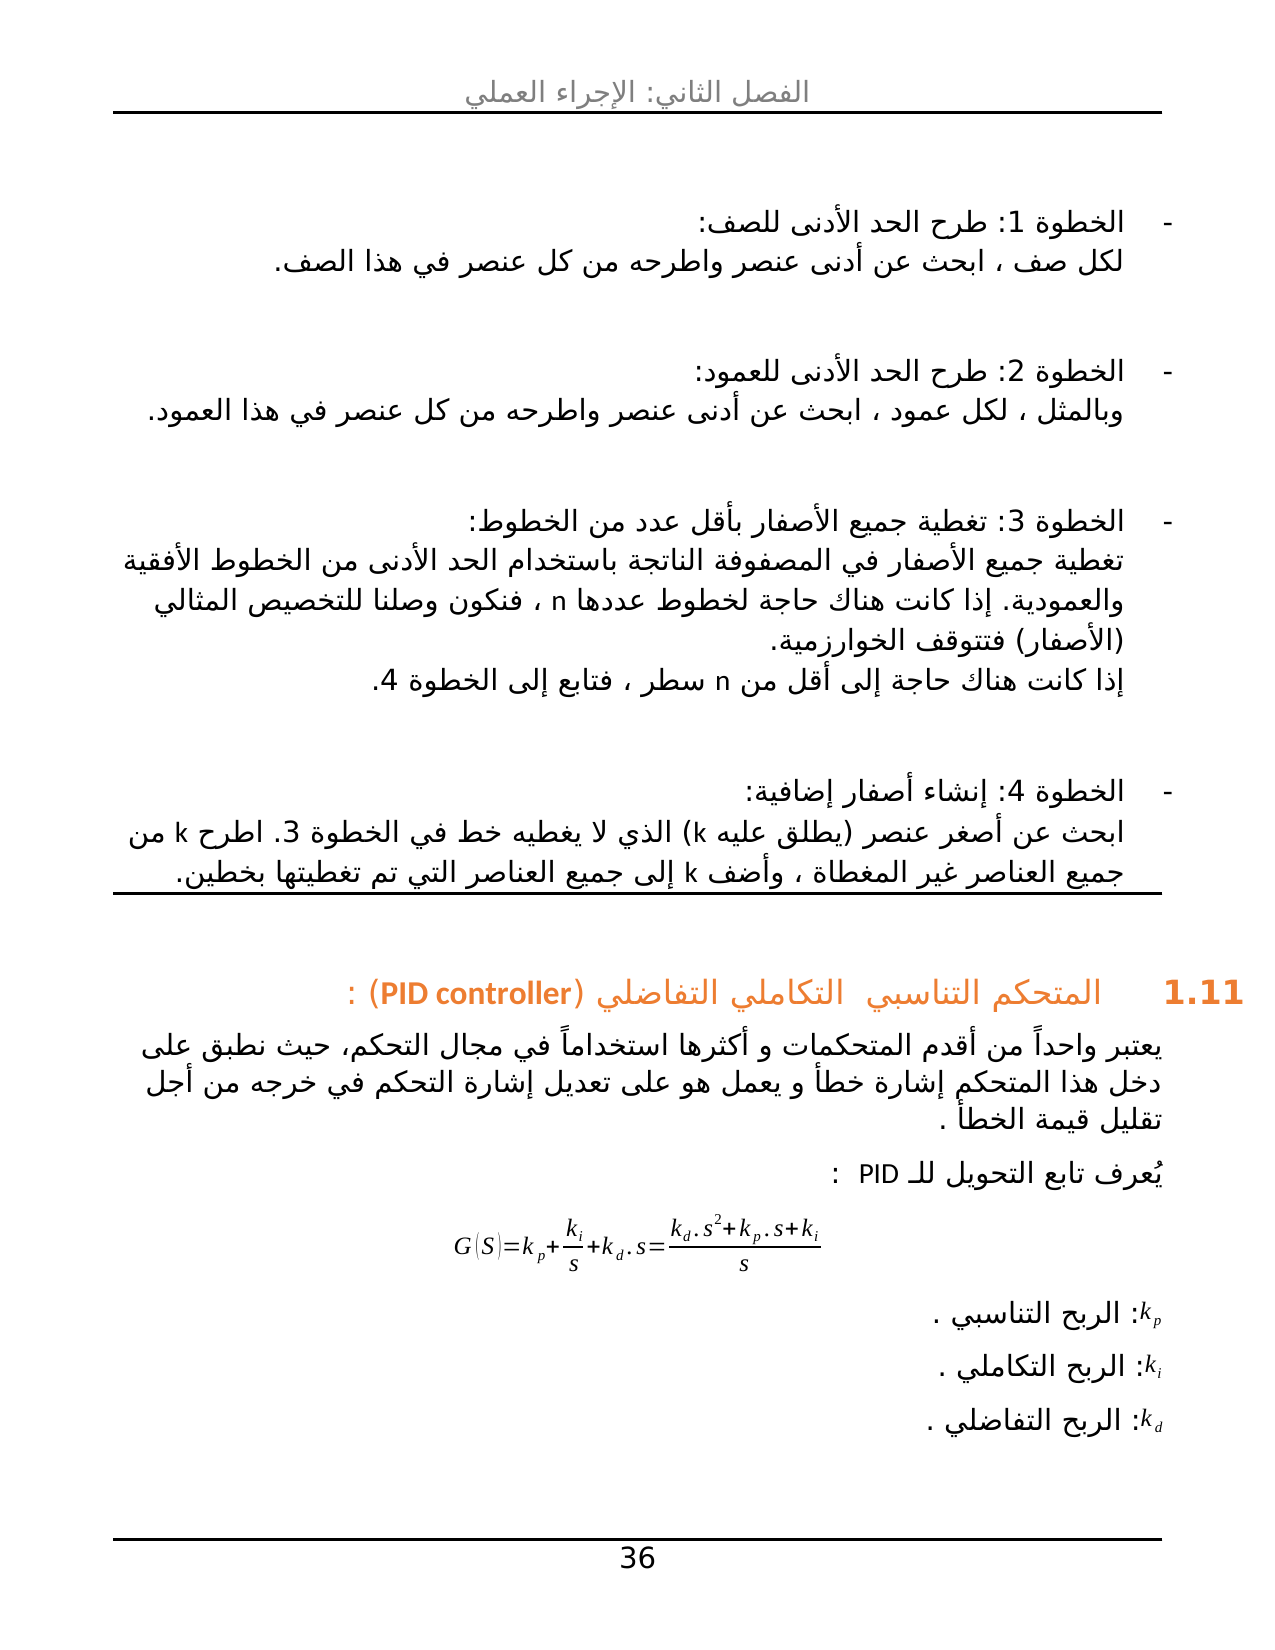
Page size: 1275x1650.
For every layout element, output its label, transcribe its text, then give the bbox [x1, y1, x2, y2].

text يُعرف تابع التحويل للـ PID : [112, 1155, 1162, 1191]
subtitle المتحكم التناسبي التكاملي التفاضلي (PID controller) : [112, 972, 1162, 1013]
list الخطوة 1: طرح الحد الأدنى للصف: لكل صف ، ابحث عن أدنى عنصر واطرحه من كل عنصر في هذا الصف. [112, 205, 1162, 278]
list الخطوة 2: طرح الحد الأدنى للعمود: وبالمثل ، لكل عمود ، ابحث عن أدنى عنصر واطرحه من كل عنصر في هذا العمود. [112, 355, 1162, 428]
text : الربح التفاضلي . [112, 1403, 1162, 1437]
text : الربح التناسبي . [112, 1296, 1162, 1330]
list الخطوة 3: تغطية جميع الأصفار بأقل عدد من الخطوط: تغطية جميع الأصفار في المصفوفة الناتجة باستخدام الحد الأدنى من الخطوط الأفقية والعمودية. إذا كانت هناك حاجة لخطوط عددها n ، فنكون وصلنا للتخصيص المثالي (الأصفار) فتتوقف الخوارزمية. إذا كانت هناك حاجة إلى أقل من n سطر ، فتابع إلى الخطوة 4. [112, 504, 1162, 698]
text يعتبر واحداً من أقدم المتحكمات و أكثرها استخداماً في مجال التحكم، حيث نطبق على دخل هذا المتحكم إشارة خطأ و يعمل هو على تعديل إشارة التحكم في خرجه من أجل تقليل قيمة الخطأ . [112, 1029, 1162, 1136]
text : الربح التكاملي . [112, 1349, 1162, 1383]
list الخطوة 4: إنشاء أصفار إضافية: ابحث عن أصغر عنصر (يطلق عليه k) الذي لا يغطيه خط في الخطوة 3. اطرح k من جميع العناصر غير المغطاة ، وأضف k إلى جميع العناصر التي تم تغطيتها بخطين. [112, 775, 1162, 895]
